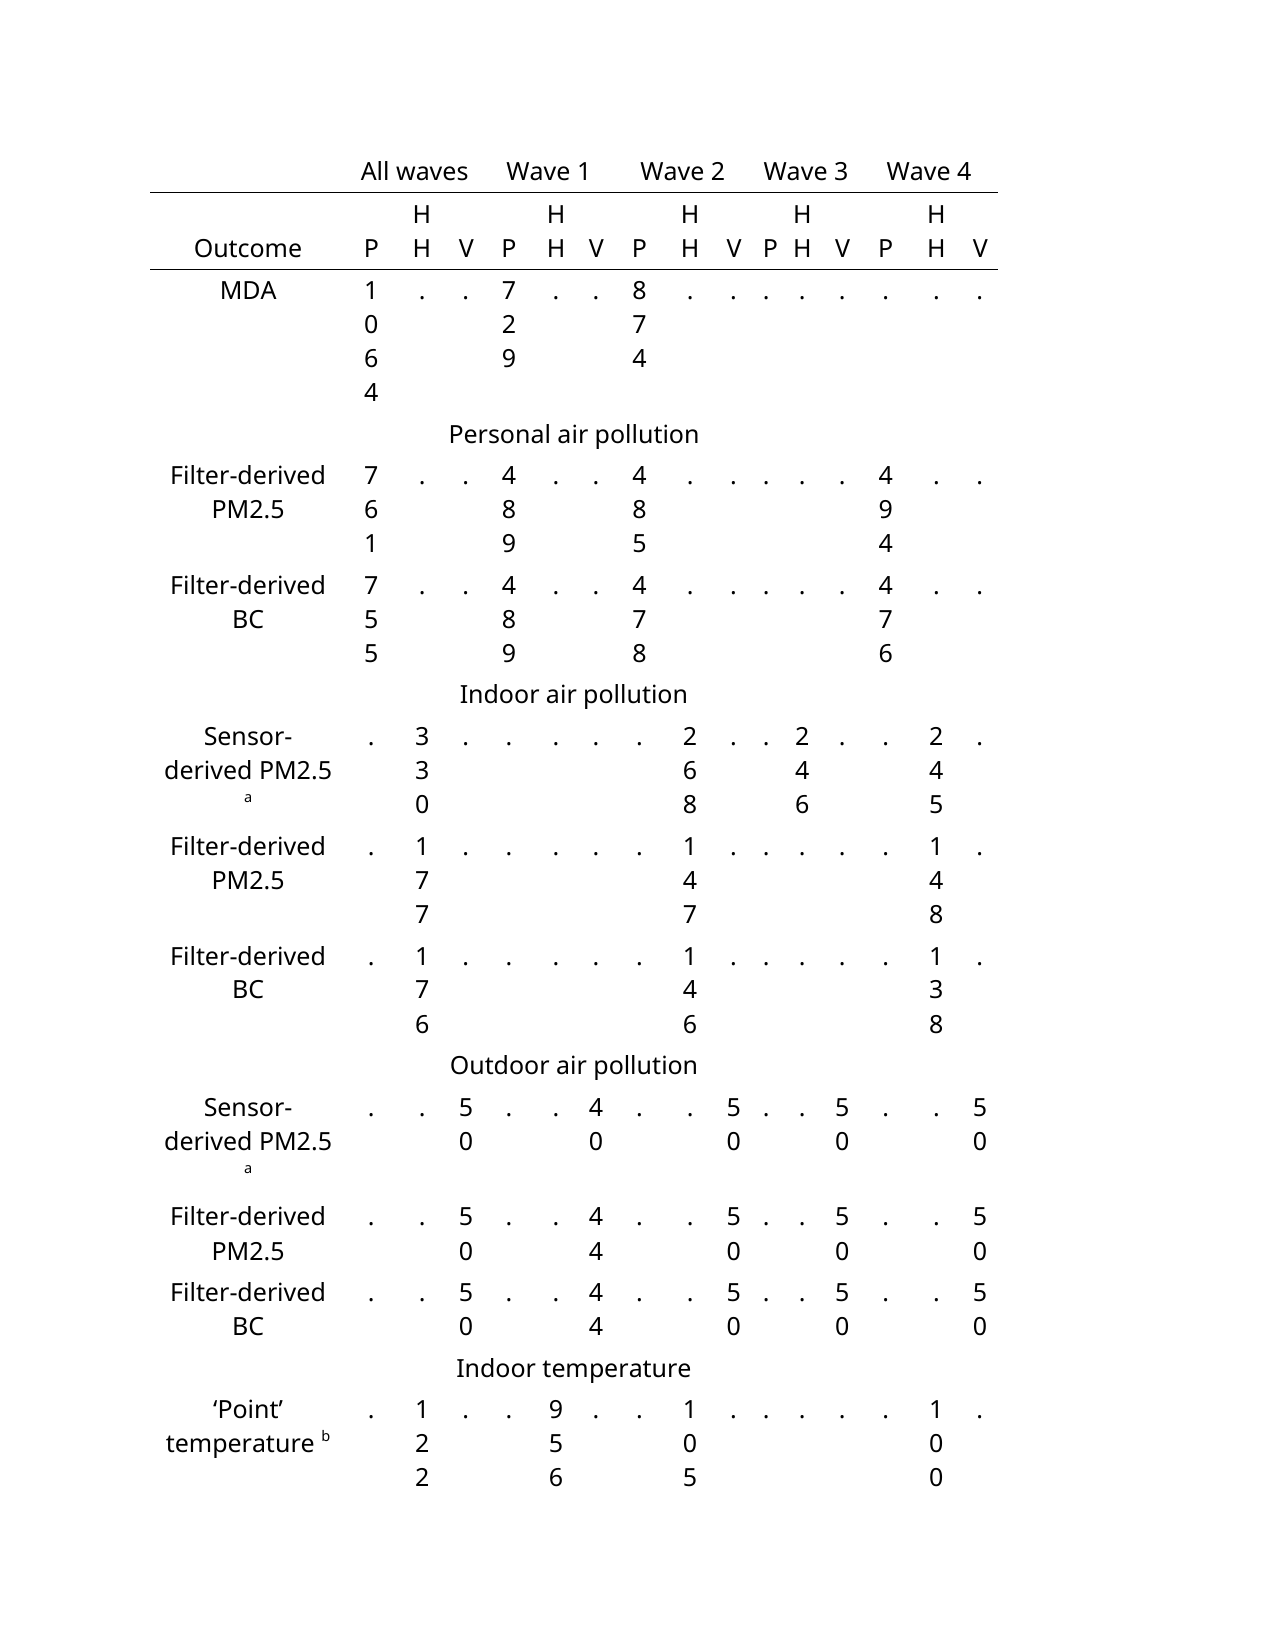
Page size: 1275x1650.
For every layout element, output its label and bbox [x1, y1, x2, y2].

table_header [139, 150, 1114, 1498]
